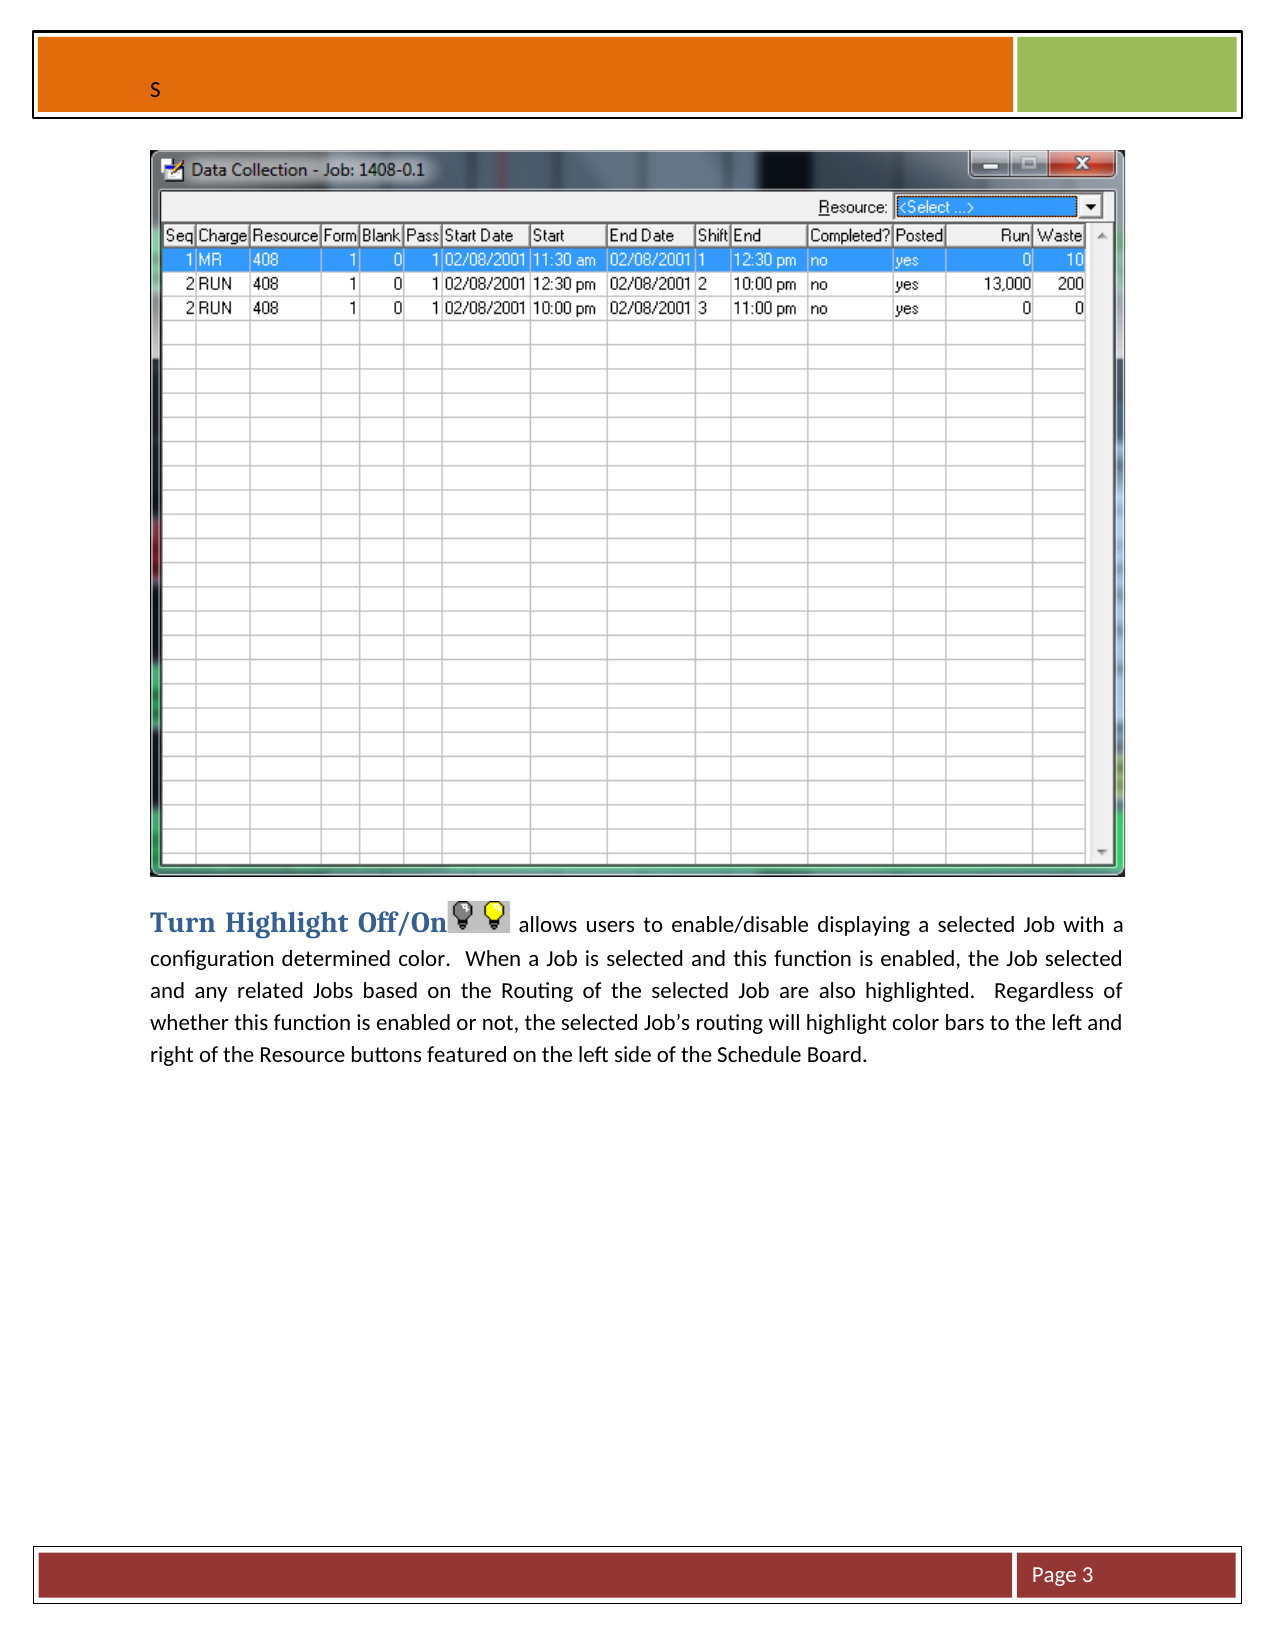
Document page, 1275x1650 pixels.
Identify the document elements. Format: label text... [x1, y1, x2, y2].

picture [447, 901, 511, 933]
text Turn Highlight Off/On allows users to enable/disable displaying a selected Job with a configuration determined color. When a Job is selected and this function is enabled, the Job selected and any related Jobs based on the Routing of the selected Job are also highlighted. Regardless of whether this function is enabled or not, the selected Job’s routing will highlight color bars to the left and right of the Resource buttons featured on the left side of the Schedule Board. [150, 901, 1125, 1068]
picture [150, 150, 1125, 877]
